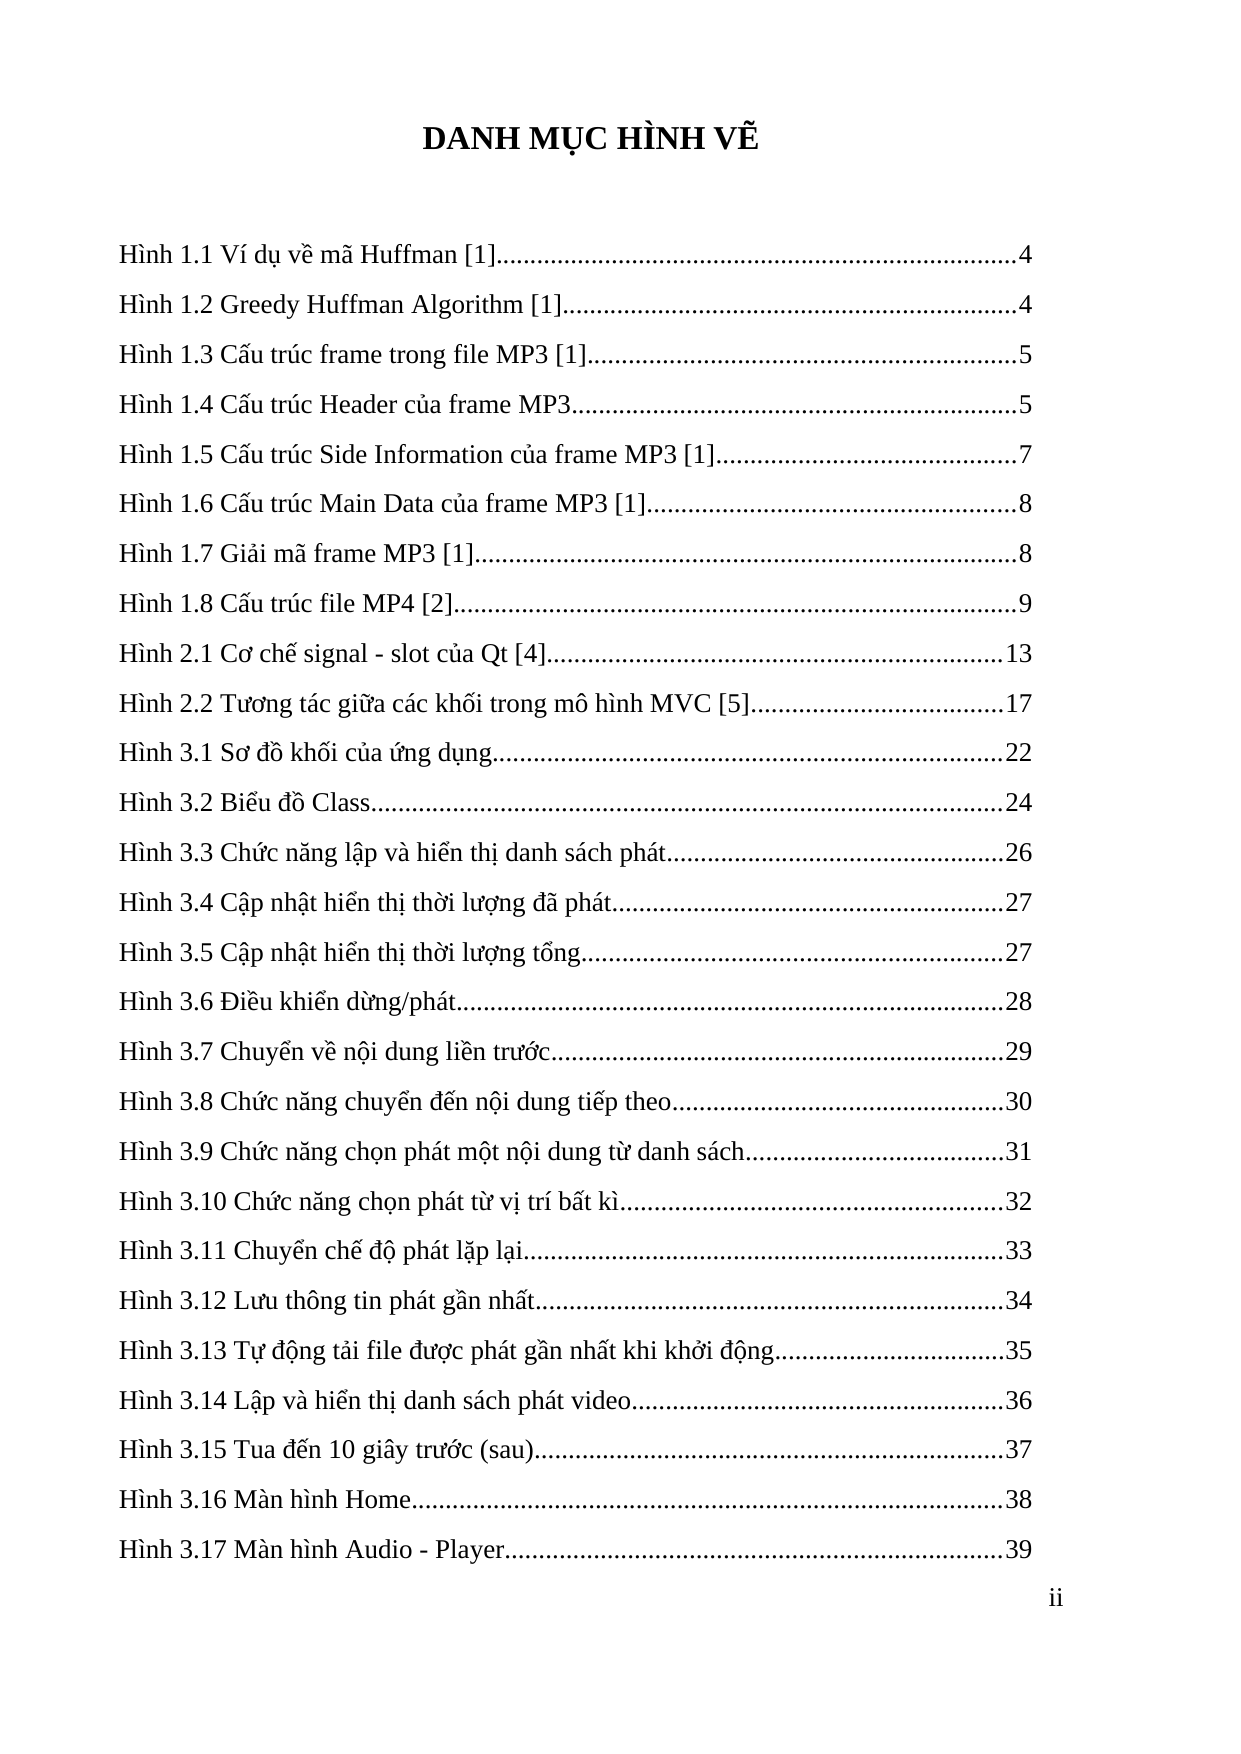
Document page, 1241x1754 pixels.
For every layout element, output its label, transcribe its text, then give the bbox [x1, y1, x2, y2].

text Hình 3.6 Điều khiển dừng/phát 28 [118, 985, 1063, 1017]
text Hình 1.7 Giải mã frame MP3 [1] 8 [118, 537, 1063, 568]
text Hình 3.2 Biểu đồ Class 24 [118, 786, 1063, 817]
text Hình 3.11 Chuyển chế độ phát lặp lại 33 [118, 1234, 1063, 1266]
text Hình 3.14 Lập và hiển thị danh sách phát video 36 [118, 1384, 1063, 1415]
text Hình 3.15 Tua đến 10 giây trước (sau) 37 [118, 1433, 1063, 1465]
text Hình 2.2 Tương tác giữa các khối trong mô hình MVC [5] 17 [118, 687, 1063, 718]
text Hình 3.7 Chuyển về nội dung liền trước 29 [118, 1035, 1063, 1066]
text DANH MỤC HÌNH VẼ [118, 118, 1063, 157]
text Hình 1.2 Greedy Huffman Algorithm [1] 4 [118, 288, 1063, 319]
text Hình 1.3 Cấu trúc frame trong file MP3 [1] 5 [118, 338, 1063, 369]
text Hình 3.13 Tự động tải file được phát gần nhất khi khởi động 35 [118, 1334, 1063, 1365]
text Hình 1.5 Cấu trúc Side Information của frame MP3 [1] 7 [118, 438, 1063, 469]
text Hình 2.1 Cơ chế signal - slot của Qt [4] 13 [118, 637, 1063, 668]
text Hình 3.1 Sơ đồ khối của ứng dụng 22 [118, 736, 1063, 768]
text Hình 1.6 Cấu trúc Main Data của frame MP3 [1] 8 [118, 487, 1063, 519]
text Hình 3.5 Cập nhật hiển thị thời lượng tổng 27 [118, 936, 1063, 967]
text Hình 3.4 Cập nhật hiển thị thời lượng đã phát 27 [118, 886, 1063, 917]
text Hình 1.8 Cấu trúc file MP4 [2] 9 [118, 587, 1063, 618]
text Hình 1.1 Ví dụ về mã Huffman [1] 4 [118, 238, 1063, 270]
text Hình 3.8 Chức năng chuyển đến nội dung tiếp theo 30 [118, 1085, 1063, 1116]
text Hình 3.9 Chức năng chọn phát một nội dung từ danh sách 31 [118, 1135, 1063, 1166]
text Hình 3.12 Lưu thông tin phát gần nhất 34 [118, 1284, 1063, 1315]
text Hình 3.10 Chức năng chọn phát từ vị trí bất kì 32 [118, 1184, 1063, 1216]
text Hình 3.17 Màn hình Audio - Player 39 [118, 1533, 1063, 1564]
text Hình 3.16 Màn hình Home 38 [118, 1483, 1063, 1514]
text Hình 3.3 Chức năng lập và hiển thị danh sách phát 26 [118, 836, 1063, 867]
text Hình 1.4 Cấu trúc Header của frame MP3 5 [118, 388, 1063, 419]
